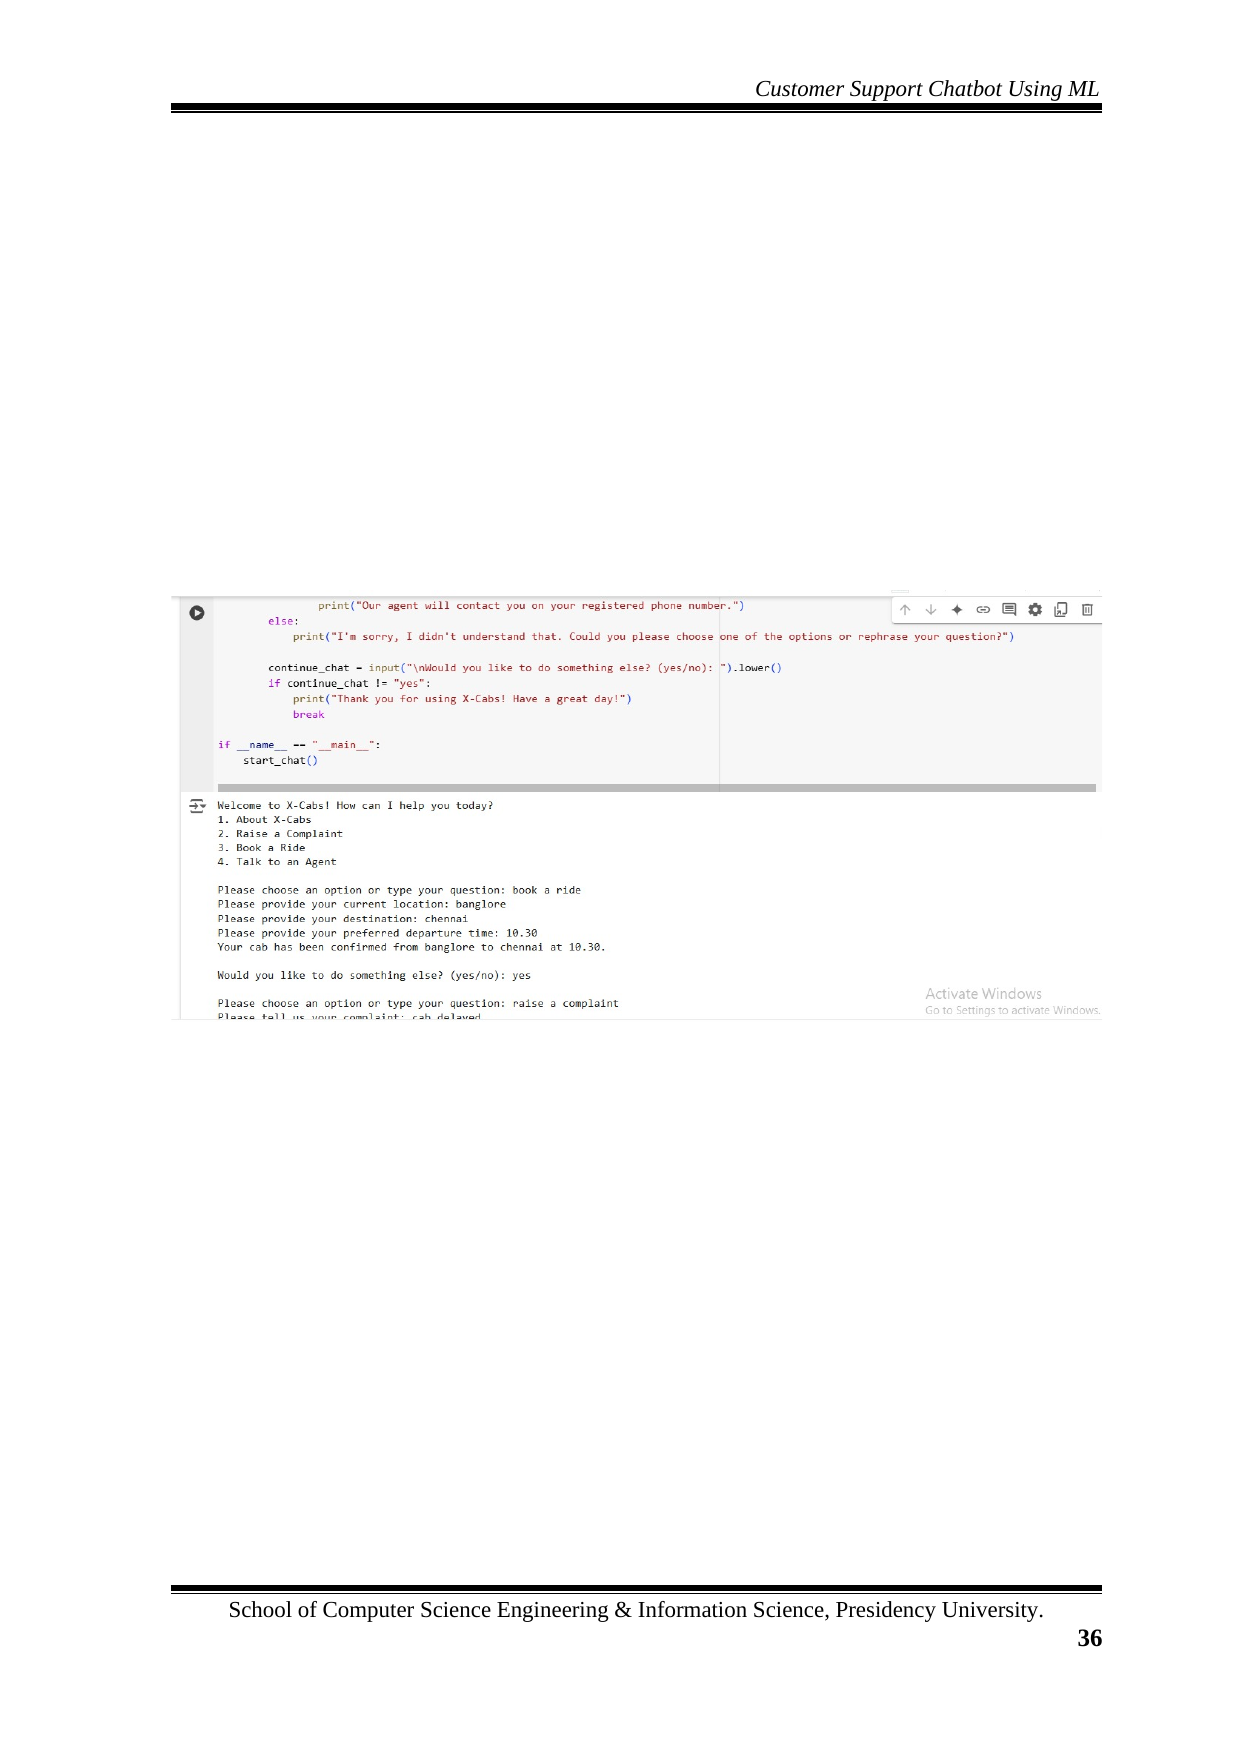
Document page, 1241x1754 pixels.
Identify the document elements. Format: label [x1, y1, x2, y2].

picture [171, 590, 1103, 1022]
